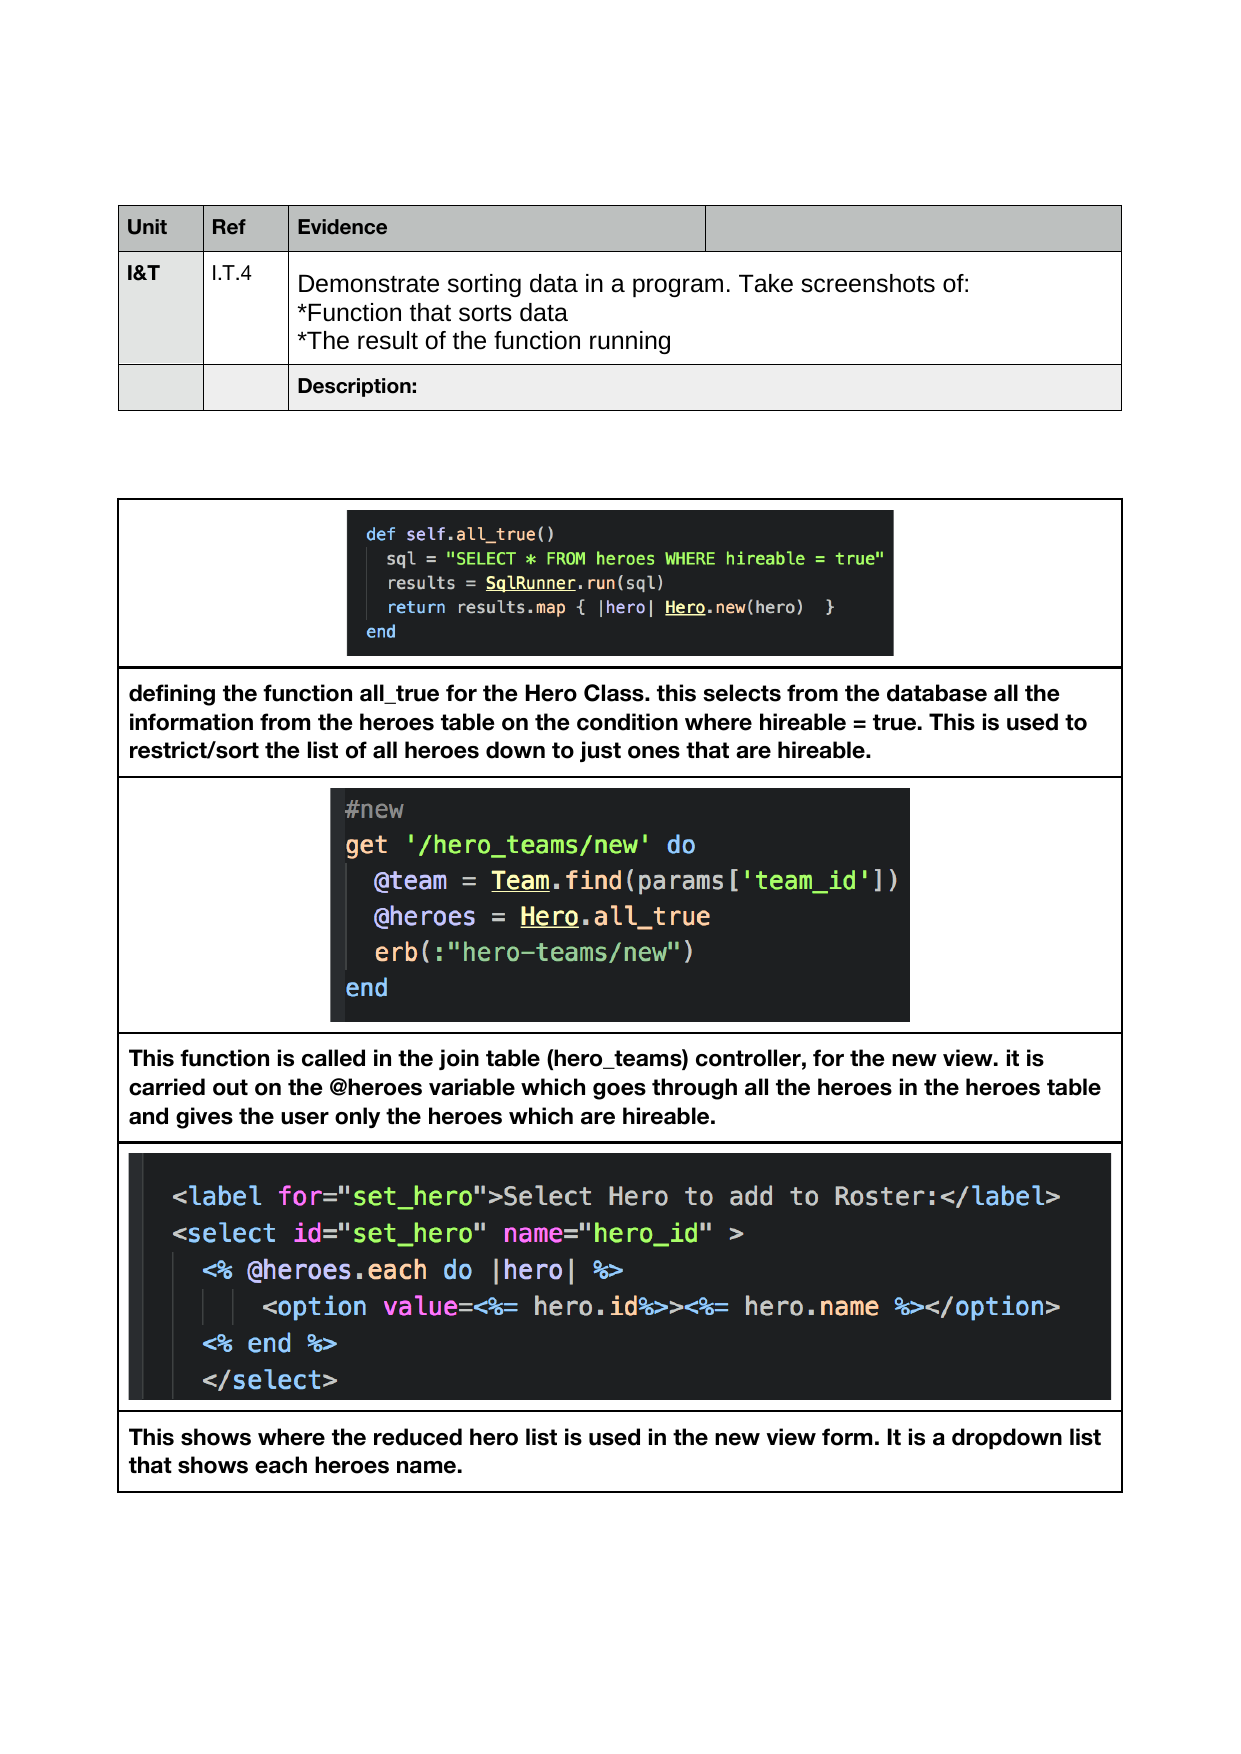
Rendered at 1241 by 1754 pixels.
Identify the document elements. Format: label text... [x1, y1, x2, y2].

table_cell Description: [289, 365, 1121, 410]
table_cell [119, 1144, 1121, 1410]
table_header Ref [204, 206, 288, 251]
picture [330, 788, 910, 1022]
table_cell This shows where the reduced hero list is used in the new view form. It is a dropdown list that shows each heroes name. [119, 1412, 1121, 1491]
table_cell This function is called in the join table (hero_teams) controller, for the new view. it is carried out on the @heroes variable which goes through all the heroes in the heroes table and gives the user only the heroes which are hireable. [119, 1034, 1121, 1141]
table_cell [119, 778, 1121, 1032]
table_cell [119, 365, 203, 410]
table_cell defining the function all_true for the Hero Class. this selects from the database all the information from the heroes table on the condition where hireable = true. This is used to restrict/sort the list of all heroes down to just ones that are hireable. [119, 669, 1121, 776]
table_cell I.T.4 [204, 252, 288, 363]
table_cell Demonstrate sorting data in a program. Take screenshots of: *Function that sorts data *The result of the function running [289, 252, 1121, 363]
table_header [706, 206, 1121, 251]
table_cell [204, 365, 288, 410]
table_header Unit [119, 206, 203, 251]
picture [128, 1153, 1112, 1400]
table_header [119, 500, 1121, 666]
table_header Evidence [289, 206, 705, 251]
picture [346, 510, 894, 656]
table_cell I&T [119, 252, 203, 363]
